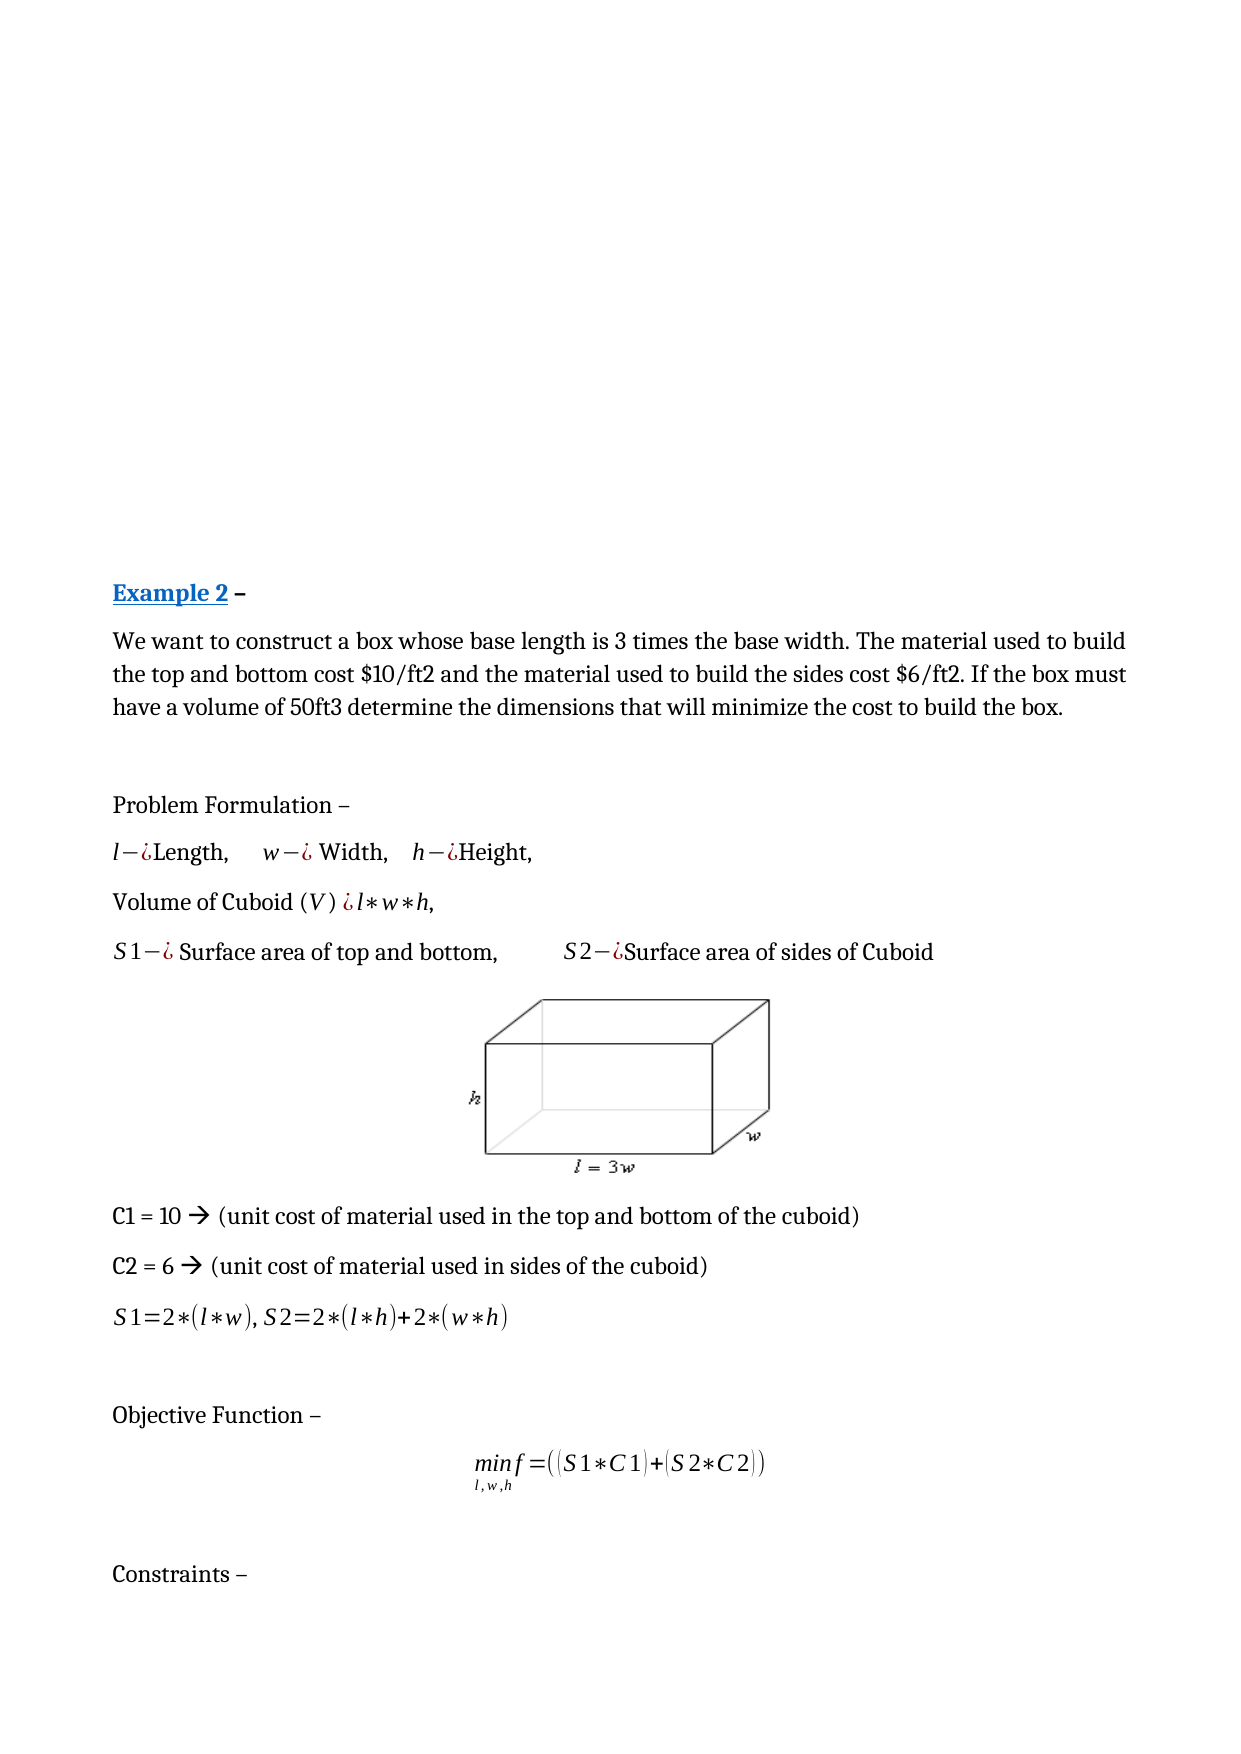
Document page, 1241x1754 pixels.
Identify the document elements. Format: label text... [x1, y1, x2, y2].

text Volume of Cuboid () , [112, 888, 1128, 917]
text Constraints – [112, 1560, 1128, 1589]
text Objective Function – [112, 1401, 1128, 1429]
text Problem Formulation – [112, 791, 1128, 819]
text Length, Width, Height, [112, 838, 1128, 867]
text , [112, 1301, 1128, 1332]
text We want to construct a box whose base length is 3 times the base width. The material used to build the top and bottom cost $10/ft2 and the material used to build the sides cost $6/ft2. If the box must have a volume of 50ft3 determine the dimensions that will minimize the cost to build the box. [112, 627, 1128, 722]
picture [452, 987, 789, 1184]
text C1 = 10 (unit cost of material used in the top and bottom of the cuboid) [112, 1202, 1128, 1231]
text C2 = 6 (unit cost of material used in sides of the cuboid) [112, 1252, 1128, 1281]
text Example 2 – [112, 579, 1128, 608]
text Surface area of top and bottom, Surface area of sides of Cuboid [112, 938, 1128, 966]
